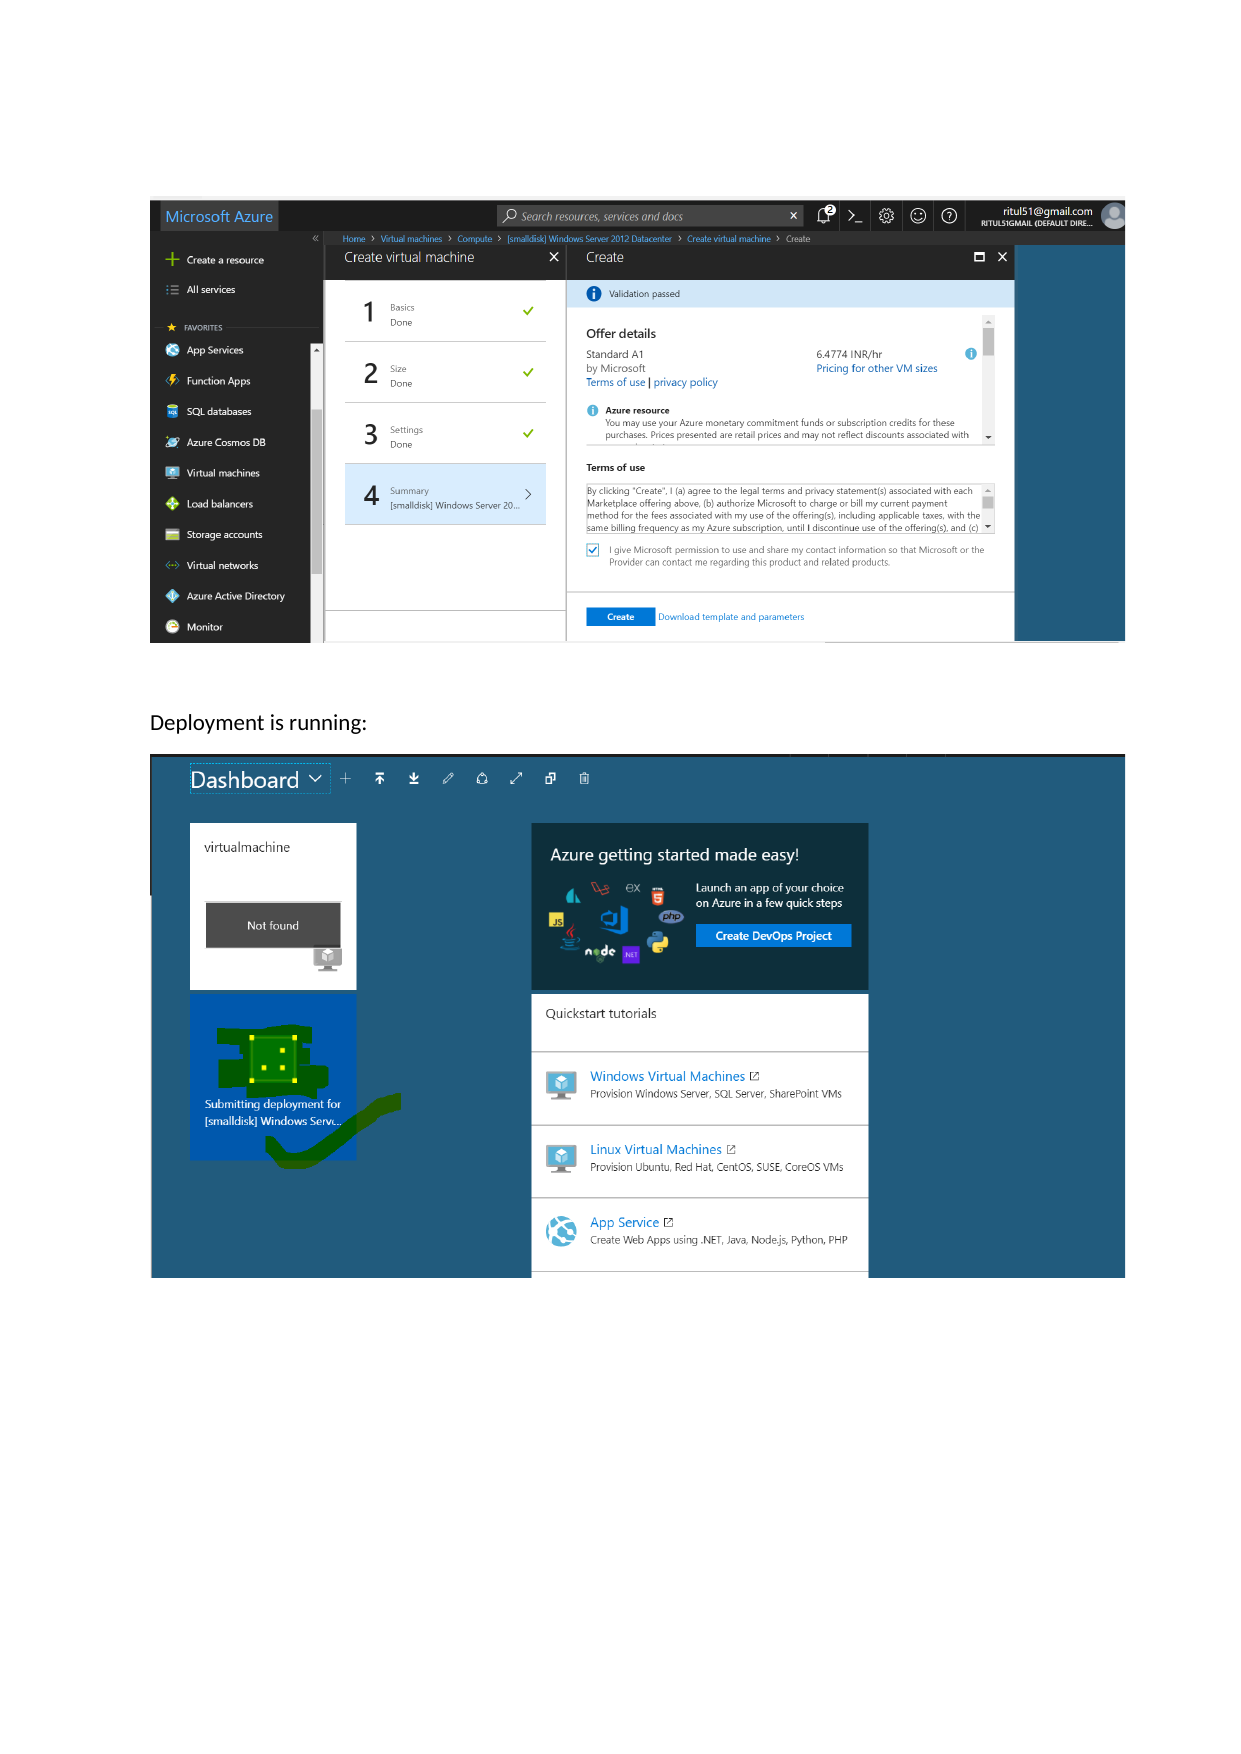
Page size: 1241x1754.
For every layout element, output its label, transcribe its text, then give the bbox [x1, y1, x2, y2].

picture [150, 196, 1125, 643]
text Deployment is running: [150, 708, 1090, 736]
picture [150, 754, 1125, 1278]
